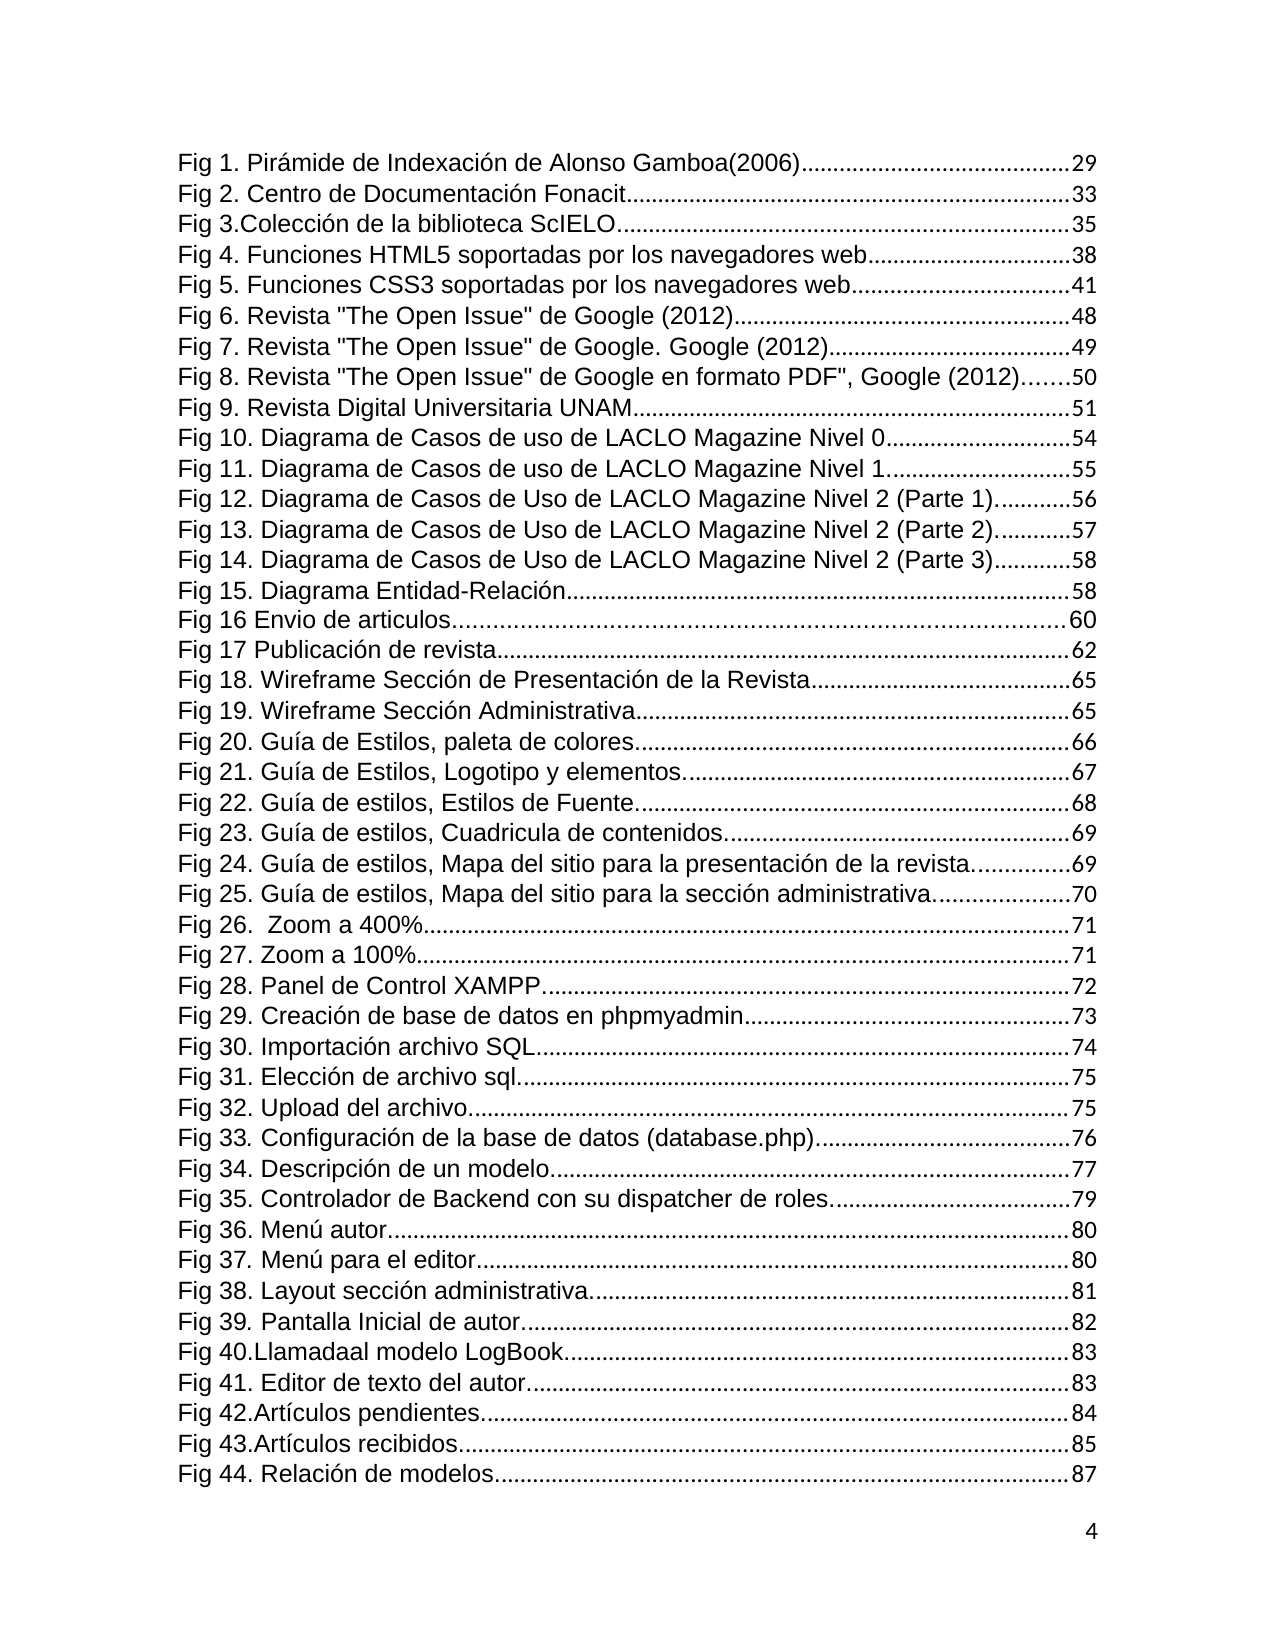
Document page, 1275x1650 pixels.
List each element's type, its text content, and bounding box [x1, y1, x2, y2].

text Fig 32. Upload del archivo. 75 [177, 1092, 1098, 1122]
text Fig 6. Revista "The Open Issue" de Google (2012) 48 [177, 300, 1098, 331]
text Fig 4. Funciones HTML5 soportadas por los navegadores web 38 [177, 239, 1098, 270]
text Fig 11. Diagrama de Casos de uso de LACLO Magazine Nivel 1. 55 [177, 453, 1098, 483]
text Fig 29. Creación de base de datos en phpmyadmin 73 [177, 1000, 1098, 1031]
text Fig 21. Guía de Estilos, Logotipo y elementos. 67 [177, 756, 1098, 787]
text Fig 13. Diagrama de Casos de Uso de LACLO Magazine Nivel 2 (Parte 2). 57 [177, 514, 1098, 544]
text Fig 18. Wireframe Sección de Presentación de la Revista 65 [177, 665, 1098, 695]
text Fig 40.Llamadaal modelo LogBook. 83 [177, 1336, 1098, 1367]
text Fig 39. Pantalla Inicial de autor. 82 [177, 1306, 1098, 1336]
text Fig 7. Revista "The Open Issue" de Google. Google (2012) 49 [177, 331, 1098, 361]
text Fig 42.Artículos pendientes. 84 [177, 1397, 1098, 1428]
text Fig 5. Funciones CSS3 soportadas por los navegadores web 41 [177, 270, 1098, 300]
text Fig 10. Diagrama de Casos de uso de LACLO Magazine Nivel 0 54 [177, 422, 1098, 453]
text Fig 2. Centro de Documentación Fonacit 33 [177, 178, 1098, 209]
text Fig 24. Guía de estilos, Mapa del sitio para la presentación de la revista. 69 [177, 848, 1098, 878]
text Fig 20. Guía de Estilos, paleta de colores. 66 [177, 726, 1098, 756]
text Fig 14. Diagrama de Casos de Uso de LACLO Magazine Nivel 2 (Parte 3) 58 [177, 544, 1098, 575]
text Fig 23. Guía de estilos, Cuadricula de contenidos. 69 [177, 817, 1098, 848]
text Fig 26. Zoom a 400% 71 [177, 909, 1098, 939]
text Fig 15. Diagrama Entidad-Relación 58 [177, 575, 1098, 605]
text Fig 1. Pirámide de Indexación de Alonso Gamboa(2006) 29 [177, 148, 1098, 178]
text Fig 36. Menú autor. 80 [177, 1214, 1098, 1244]
text Fig 9. Revista Digital Universitaria UNAM 51 [177, 392, 1098, 422]
text Fig 8. Revista "The Open Issue" de Google en formato PDF", Google (2012). 50 [177, 361, 1098, 392]
text Fig 31. Elección de archivo sql. 75 [177, 1061, 1098, 1092]
text Fig 37. Menú para el editor. 80 [177, 1244, 1098, 1275]
text Fig 34. Descripción de un modelo. 77 [177, 1153, 1098, 1183]
text Fig 22. Guía de estilos, Estilos de Fuente. 68 [177, 787, 1098, 817]
text Fig 17 Publicación de revista 62 [177, 634, 1098, 665]
text Fig 43.Artículos recibidos. 85 [177, 1428, 1098, 1458]
text Fig 12. Diagrama de Casos de Uso de LACLO Magazine Nivel 2 (Parte 1). 56 [177, 483, 1098, 514]
text Fig 41. Editor de texto del autor. 83 [177, 1367, 1098, 1397]
text Fig 35. Controlador de Backend con su dispatcher de roles. 79 [177, 1183, 1098, 1214]
text Fig 19. Wireframe Sección Administrativa 65 [177, 695, 1098, 726]
text Fig 33. Configuración de la base de datos (database.php). 76 [177, 1122, 1098, 1153]
text Fig 25. Guía de estilos, Mapa del sitio para la sección administrativa. 70 [177, 878, 1098, 909]
text Fig 27. Zoom a 100% 71 [177, 939, 1098, 970]
text Fig 44. Relación de modelos. 87 [177, 1458, 1098, 1489]
text Fig 16 Envio de articulos 60 [177, 605, 1098, 634]
text Fig 38. Layout sección administrativa. 81 [177, 1275, 1098, 1306]
text Fig 28. Panel de Control XAMPP. 72 [177, 970, 1098, 1000]
text Fig 30. Importación archivo SQL. 74 [177, 1031, 1098, 1061]
text Fig 3.Colección de la biblioteca ScIELO. 35 [177, 209, 1098, 239]
